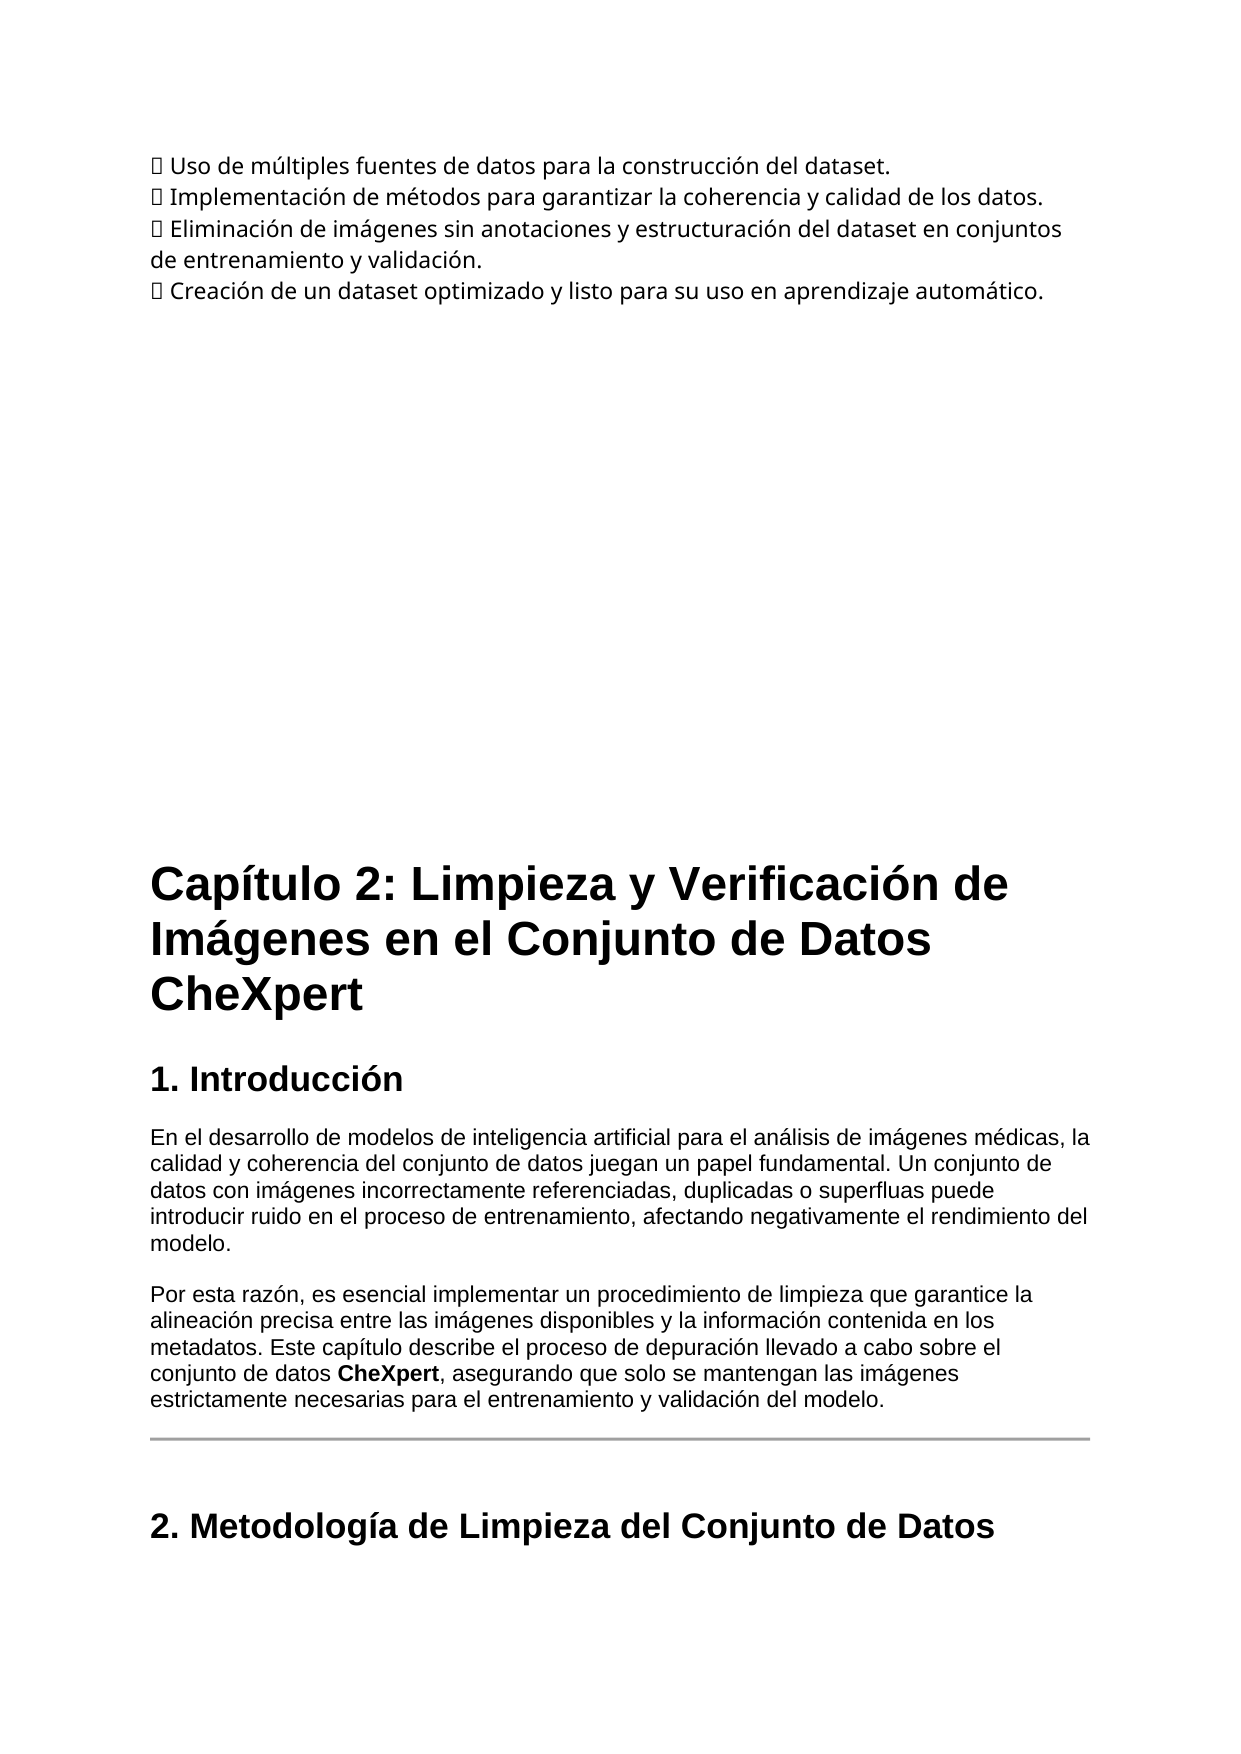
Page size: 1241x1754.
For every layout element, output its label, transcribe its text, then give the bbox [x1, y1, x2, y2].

subtitle 2. Metodología de Limpieza del Conjunto de Datos [150, 1505, 1090, 1546]
subtitle 1. Introducción [150, 1058, 1090, 1099]
text En el desarrollo de modelos de inteligencia artificial para el análisis de imágenes médicas, la calidad y coherencia del conjunto de datos juegan un papel fundamental. Un conjunto de datos con imágenes incorrectamente referenciadas, duplicadas o superfluas puede introducir ruido en el proceso de entrenamiento, afectando negativamente el rendimiento del modelo. [150, 1124, 1090, 1256]
text ✅ Uso de múltiples fuentes de datos para la construcción del dataset. ✅ Implementación de métodos para garantizar la coherencia y calidad de los datos. ✅ Eliminación de imágenes sin anotaciones y estructuración del dataset en conjuntos de entrenamiento y validación. ✅ Creación de un dataset optimizado y listo para su uso en aprendizaje automático. [150, 150, 1090, 306]
text Por esta razón, es esencial implementar un procedimiento de limpieza que garantice la alineación precisa entre las imágenes disponibles y la información contenida en los metadatos. Este capítulo describe el proceso de depuración llevado a cabo sobre el conjunto de datos CheXpert, asegurando que solo se mantengan las imágenes estrictamente necesarias para el entrenamiento y validación del modelo. [150, 1281, 1090, 1413]
subtitle Capítulo 2: Limpieza y Verificación de Imágenes en el Conjunto de Datos CheXpert [150, 856, 1090, 1021]
